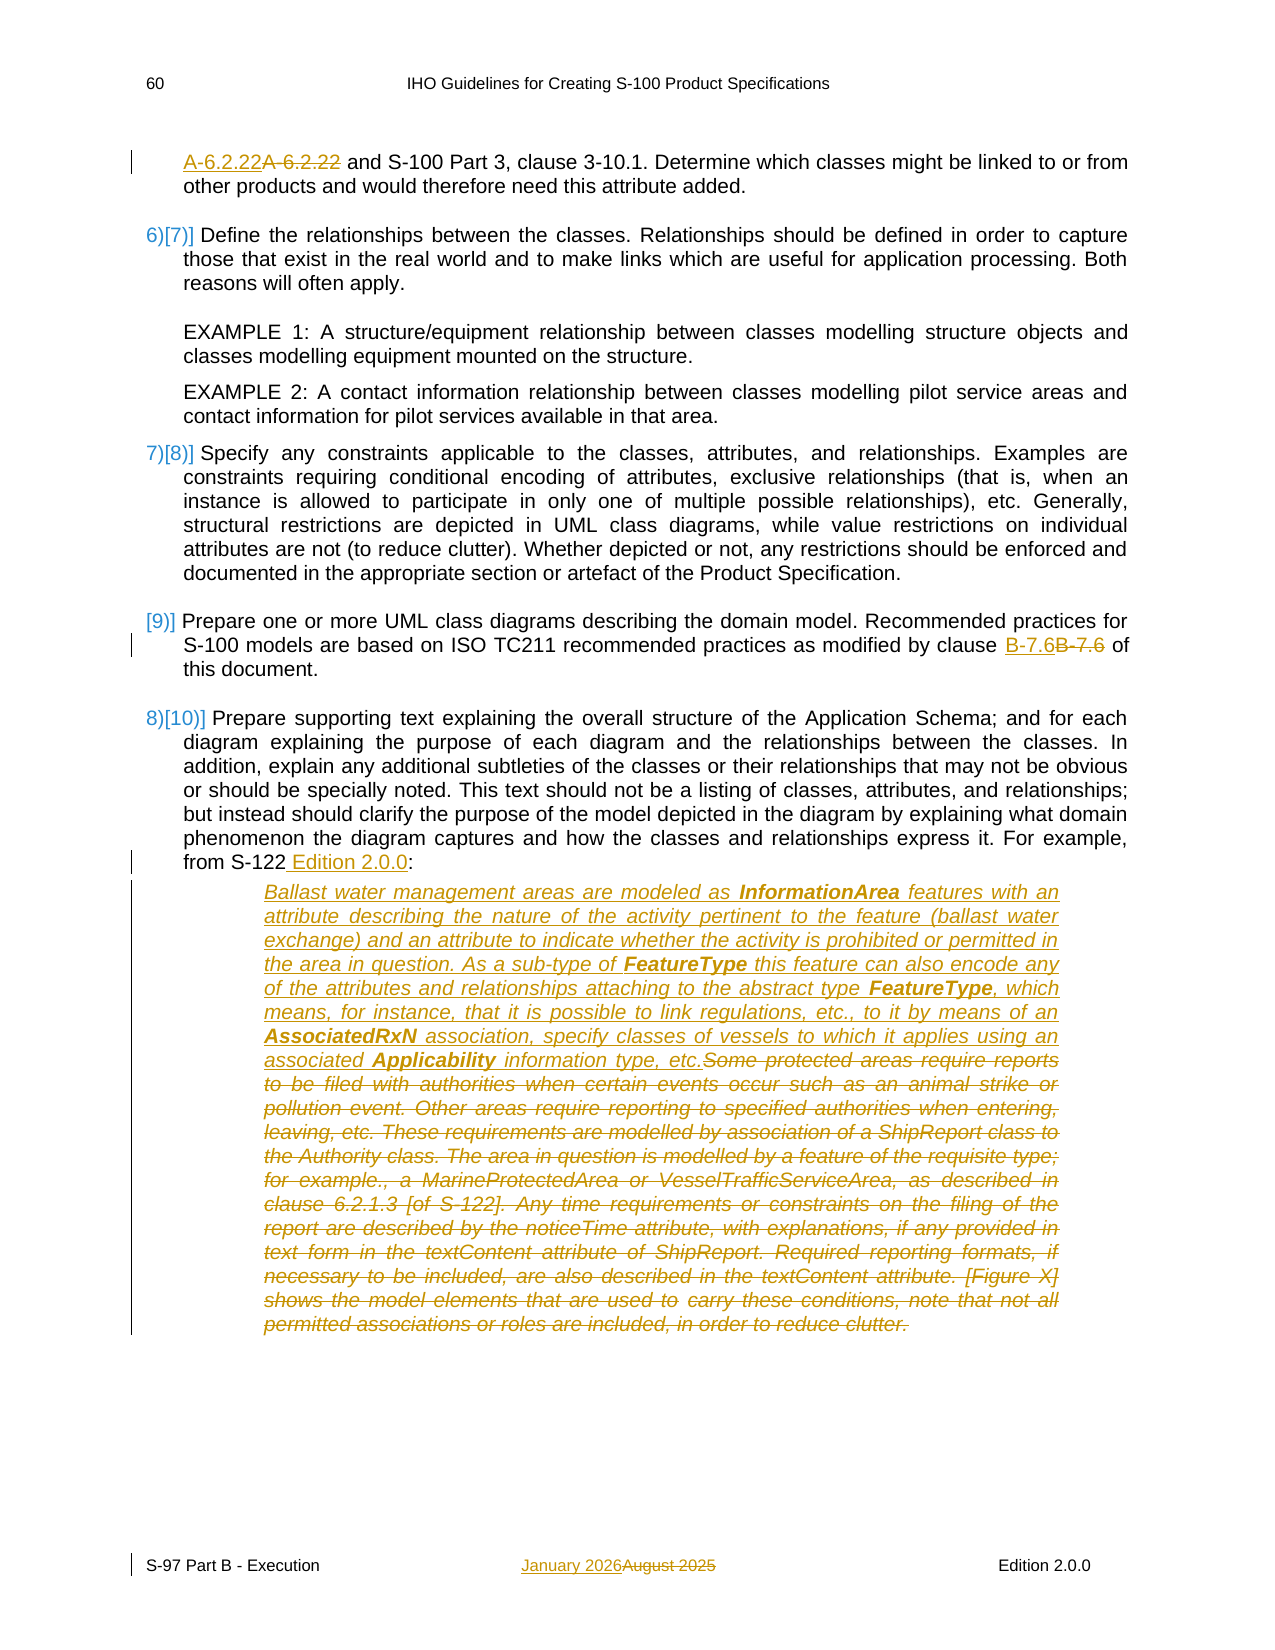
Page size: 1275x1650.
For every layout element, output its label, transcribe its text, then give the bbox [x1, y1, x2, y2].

text EXAMPLE 2: A contact information relationship between classes modelling pilot service areas and contact information for pilot services available in that area. [183, 380, 1129, 428]
list Define the relationships between the classes. Relationships should be defined in order to capture those that exist in the real world and to make links which are useful for application processing. Both reasons will often apply. [146, 223, 1129, 295]
list Prepare one or more UML class diagrams describing the domain model. Recommended practices for S-100 models are based on ISO TC211 recommended practices as modified by clause of this document. [146, 609, 1129, 681]
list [146, 150, 1129, 198]
list Specify any constraints applicable to the classes, attributes, and relationships. Examples are constraints requiring conditional encoding of attributes, exclusive relationships (that is, when an instance is allowed to participate in only one of multiple possible relationships), etc. Generally, structural restrictions are depicted in UML class diagrams, while value restrictions on individual attributes are not (to reduce clutter). Whether depicted or not, any restrictions should be enforced and documented in the appropriate section or artefact of the Product Specification. [146, 441, 1129, 584]
list Prepare supporting text explaining the overall structure of the Application Schema; and for each diagram explaining the purpose of each diagram and the relationships between the classes. In addition, explain any additional subtleties of the classes or their relationships that may not be obvious or should be specially noted. This text should not be a listing of classes, attributes, and relationships; but instead should clarify the purpose of the model depicted in the diagram by explaining what domain phenomenon the diagram captures and how the classes and relationships express it. For example, from S-122: [146, 706, 1129, 874]
text EXAMPLE 1: A structure/equipment relationship between classes modelling structure objects and classes modelling equipment mounted on the structure. [183, 320, 1129, 368]
